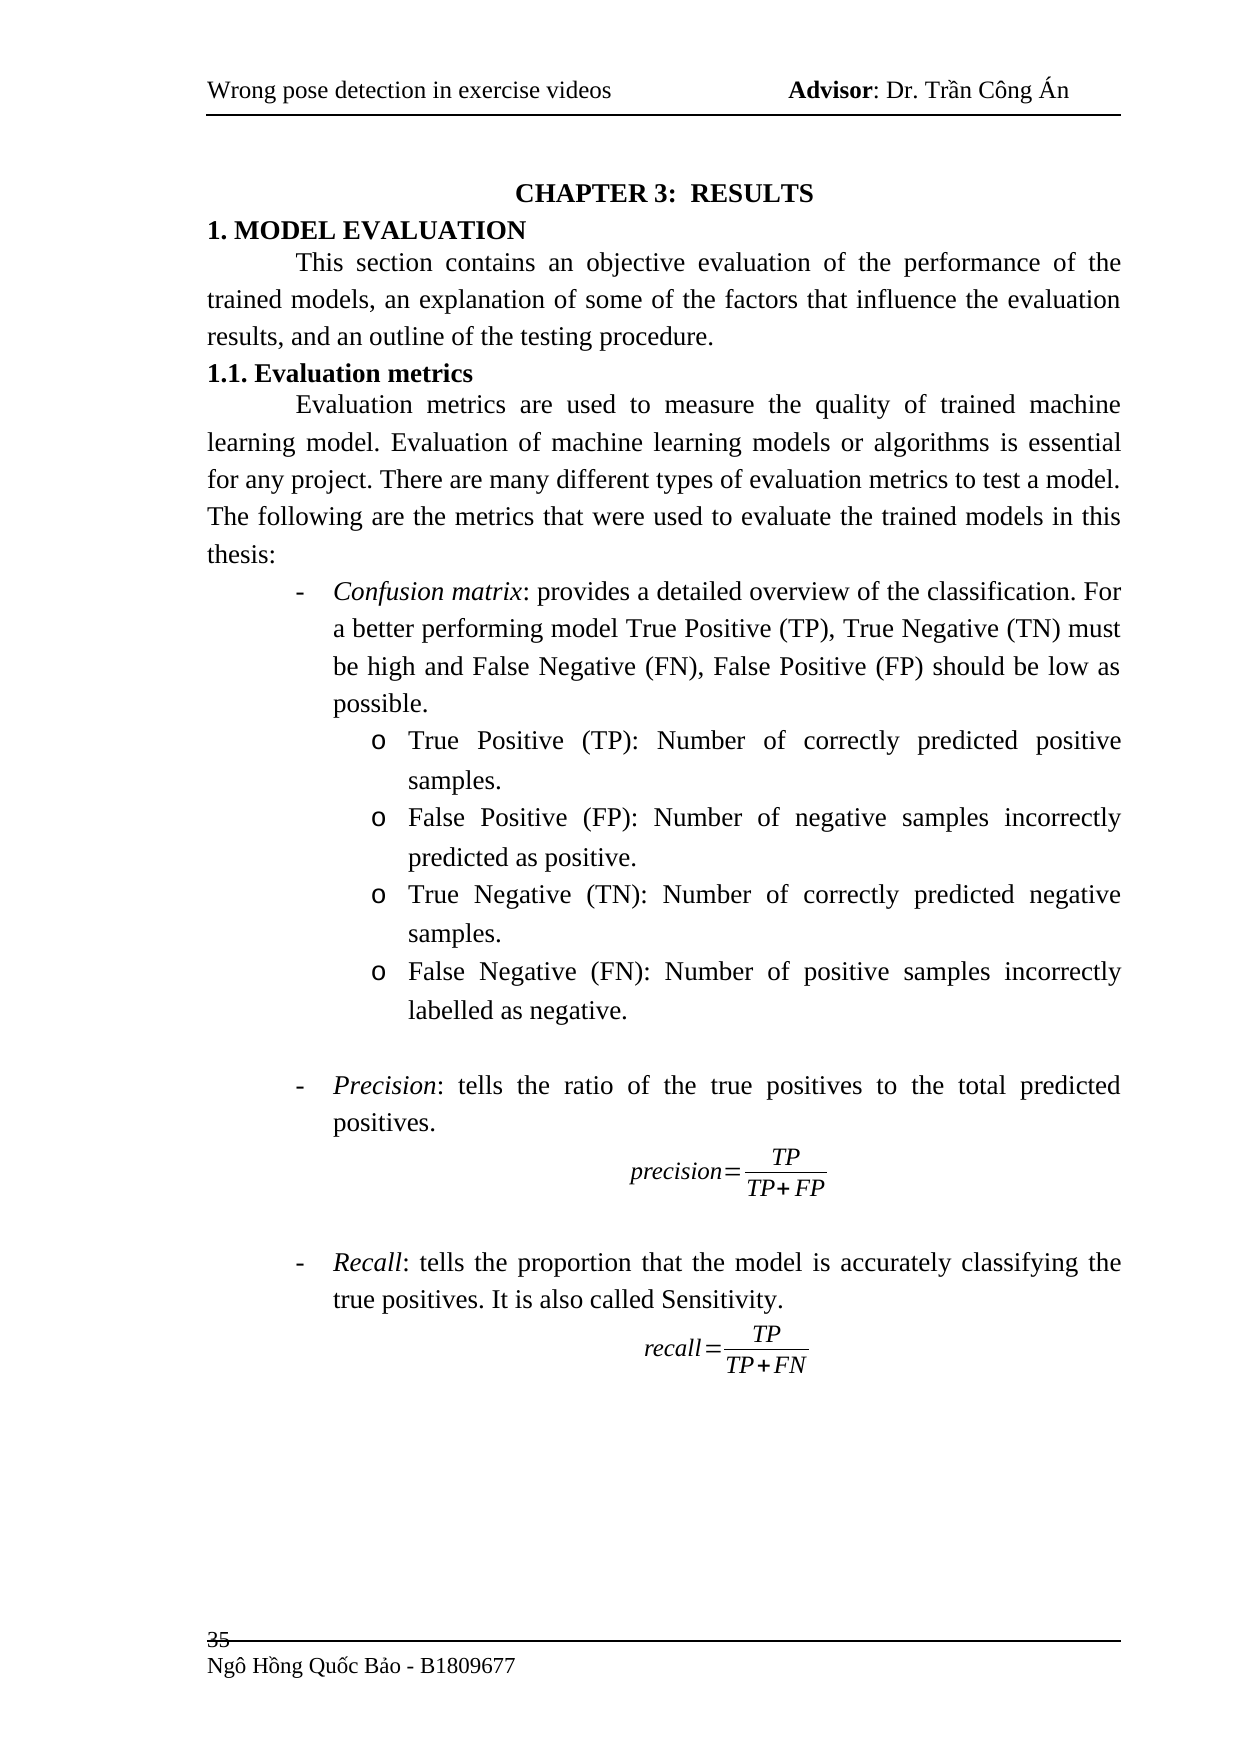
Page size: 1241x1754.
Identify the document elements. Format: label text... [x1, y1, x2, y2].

list Confusion matrix: provides a detailed overview of the classification. For a better performing model True Positive (TP), True Negative (TN) must be high and False Negative (FN), False Positive (FP) should be low as possible. [295, 575, 1122, 718]
text Evaluation metrics are used to measure the quality of trained machine learning model. Evaluation of machine learning models or algorithms is essential for any project. There are many different types of evaluation metrics to test a model. The following are the metrics that were used to evaluate the trained models in this thesis: [207, 389, 1122, 569]
list True Negative (TN): Number of correctly predicted negative samples. [370, 878, 1122, 949]
text This section contains an objective evaluation of the performance of the trained models, an explanation of some of the factors that influence the evaluation results, and an outline of the testing procedure. [207, 246, 1122, 351]
list Precision: tells the ratio of the true positives to the total predicted positives. [295, 1069, 1122, 1137]
list False Negative (FN): Number of positive samples incorrectly labelled as negative. [370, 955, 1122, 1026]
text 1. MODEL EVALUATION [207, 214, 1122, 246]
text 1.1. Evaluation metrics [207, 357, 1122, 389]
list Recall: tells the proportion that the model is accurately classifying the true positives. It is also called Sensitivity. [295, 1246, 1122, 1314]
list False Positive (FP): Number of negative samples incorrectly predicted as positive. [370, 801, 1122, 872]
text RESULTS [207, 177, 1122, 208]
list True Positive (TP): Number of correctly predicted positive samples. [370, 724, 1122, 795]
